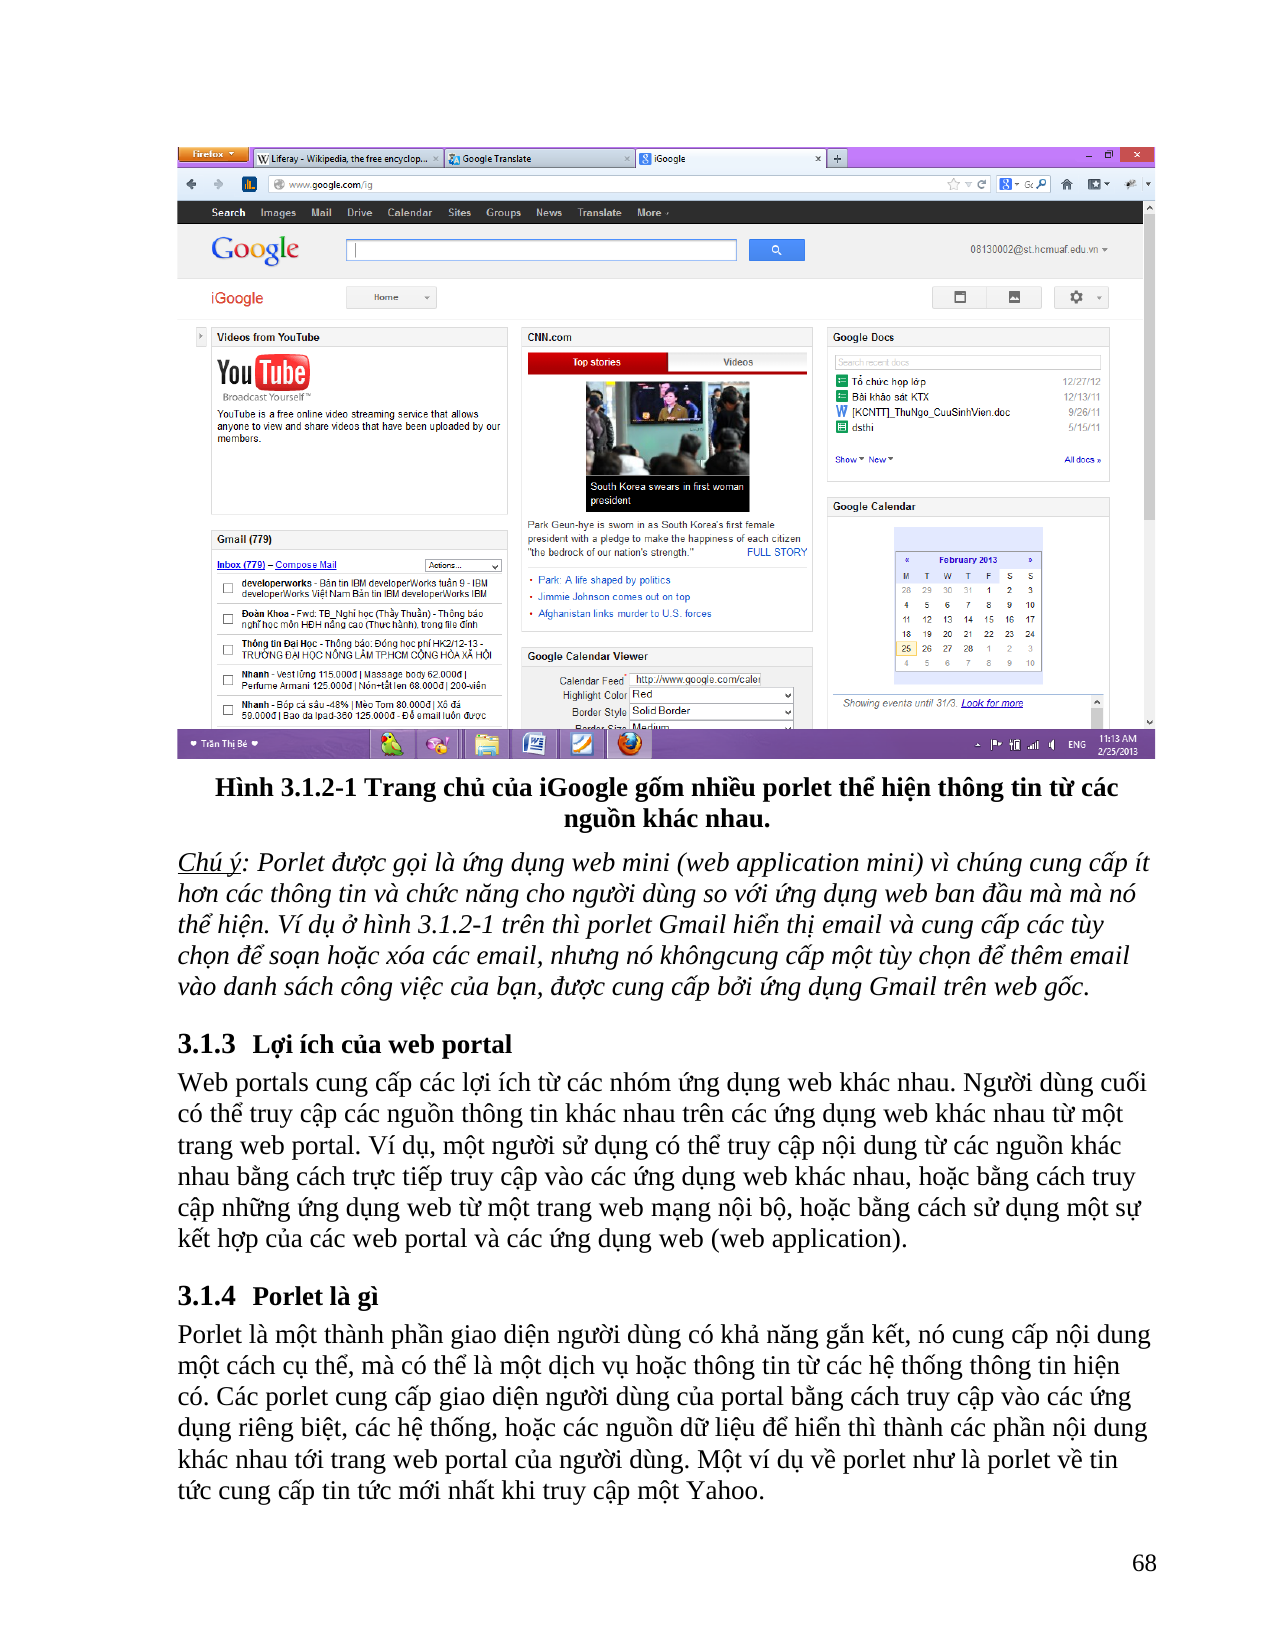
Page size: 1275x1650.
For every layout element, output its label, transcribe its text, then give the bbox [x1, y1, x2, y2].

text Web portals cung cấp các lợi ích từ các nhóm ứng dụng web khác nhau. Người dùng cuối có thể truy cập các nguồn thông tin khác nhau trên các ứng dụng web khác nhau từ một trang web portal. Ví dụ, một người sử dụng có thể truy cập nội dung từ các nguồn khác nhau bằng cách trực tiếp truy cập vào các ứng dụng web khác nhau, hoặc bằng cách truy cập những ứng dụng web từ một trang web mạng nội bộ, hoặc bằng cách sử dụng một sự kết hợp của các web portal và các ứng dụng web (web application). [177, 1066, 1157, 1253]
picture [177, 147, 1156, 759]
text Porlet là một thành phần giao diện người dùng có khả năng gắn kết, nó cung cấp nội dung một cách cụ thể, mà có thể là một dịch vụ hoặc thông tin từ các hệ thống thông tin hiện có. Các porlet cung cấp giao diện người dùng của portal bằng cách truy cập vào các ứng dụng riêng biệt, các hệ thống, hoặc các nguồn dữ liệu để hiển thì thành các phần nội dung khác nhau tới trang web portal của người dùng. Một ví dụ về porlet như là porlet về tin tức cung cấp tin tức mới nhất khi truy cập một Yahoo. [177, 1318, 1157, 1505]
subtitle Porlet là gì [177, 1278, 1157, 1312]
text Chú ý: Porlet được gọi là ứng dụng web mini (web application mini) vì chúng cung cấp ít hơn các thông tin và chức năng cho người dùng so với ứng dụng web ban đầu mà mà nó thể hiện. Ví dụ ở hình 3.1.2-1 trên thì porlet Gmail hiển thị email và cung cấp các tùy chọn để soạn hoặc xóa các email, nhưng nó khôngcung cấp một tùy chọn để thêm email vào danh sách công việc của bạn, được cung cấp bởi ứng dụng Gmail trên web gốc. [177, 846, 1157, 1002]
subtitle Lợi ích của web portal [177, 1027, 1157, 1060]
